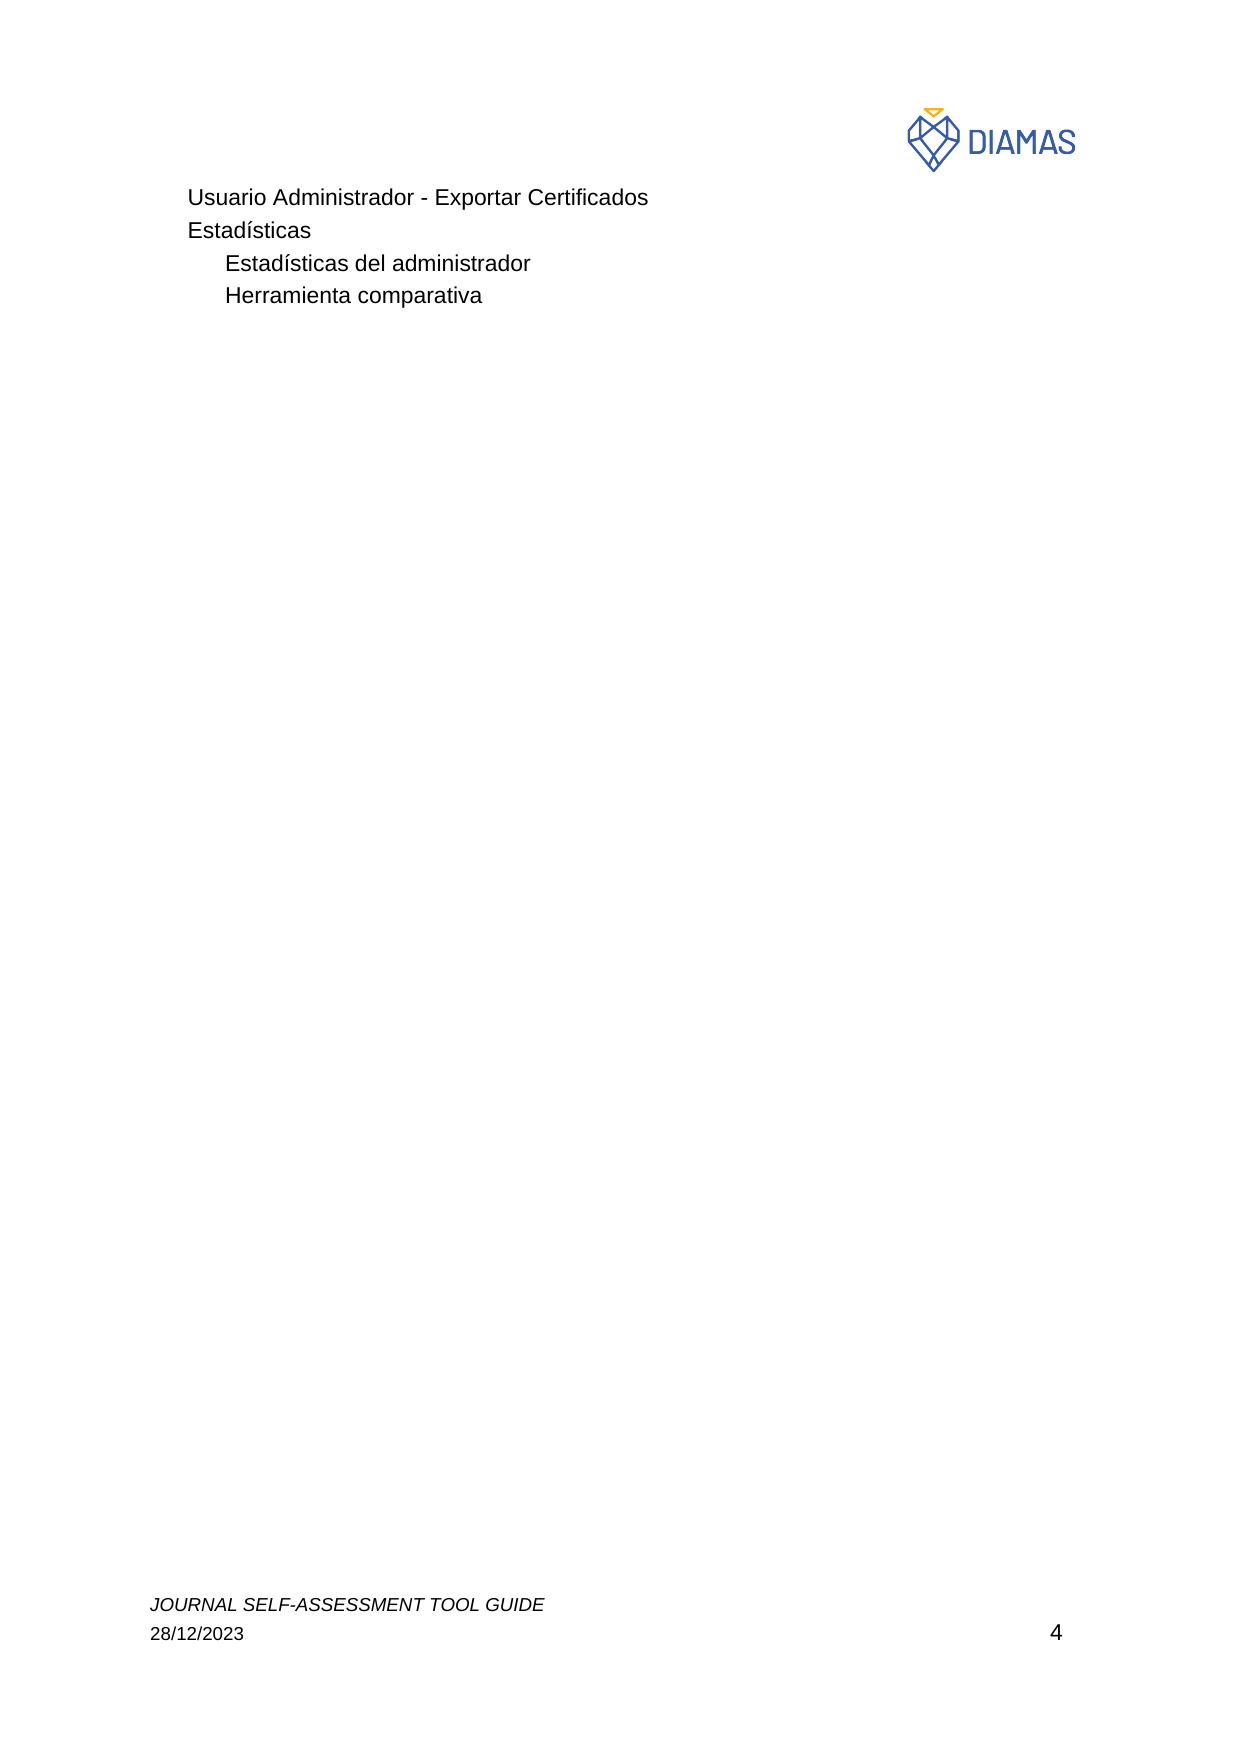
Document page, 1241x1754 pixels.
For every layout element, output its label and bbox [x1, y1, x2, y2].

picture [894, 95, 1091, 185]
